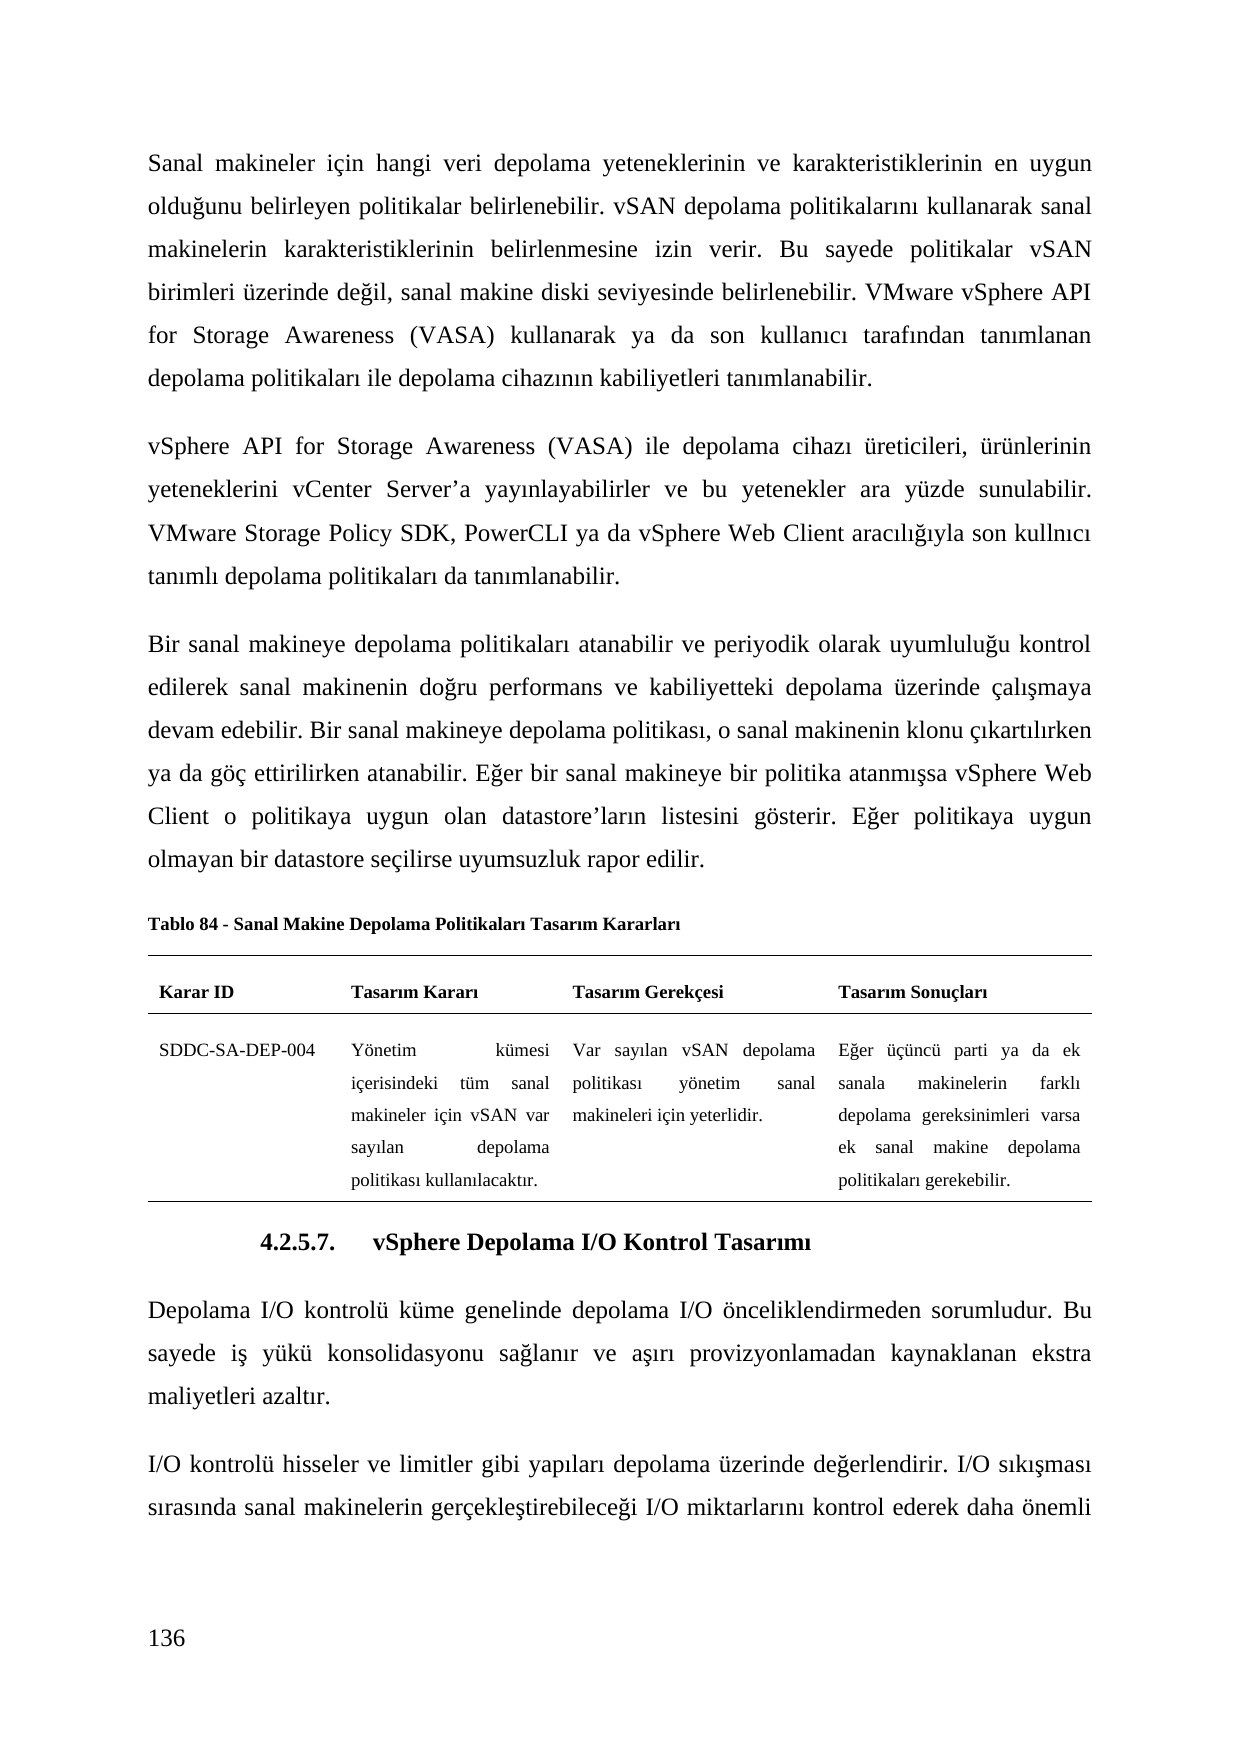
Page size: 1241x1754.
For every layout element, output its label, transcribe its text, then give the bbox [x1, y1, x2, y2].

text Bir sanal makineye depolama politikaları atanabilir ve periyodik olarak uyumluluğu kontrol edilerek sanal makinenin doğru performans ve kabiliyetteki depolama üzerinde çalışmaya devam edebilir. Bir sanal makineye depolama politikası, o sanal makinenin klonu çıkartılırken ya da göç ettirilirken atanabilir. Eğer bir sanal makineye bir politika atanmışsa vSphere Web Client o politikaya uygun olan datastore’ların listesini gösterir. Eğer politikaya uygun olmayan bir datastore seçilirse uyumsuzluk rapor edilir. [148, 629, 1093, 873]
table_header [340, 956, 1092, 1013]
text Sanal makineler için hangi veri depolama yeteneklerinin ve karakteristiklerinin en uygun olduğunu belirleyen politikalar belirlenebilir. vSAN depolama politikalarını kullanarak sanal makinelerin karakteristiklerinin belirlenmesine izin verir. Bu sayede politikalar vSAN birimleri üzerinde değil, sanal makine diski seviyesinde belirlenebilir. VMware vSphere API for Storage Awareness (VASA) kullanarak ya da son kullanıcı tarafından tanımlanan depolama politikaları ile depolama cihazının kabiliyetleri tanımlanabilir. [148, 148, 1093, 392]
text vSphere API for Storage Awareness (VASA) ile depolama cihazı üreticileri, ürünlerinin yeteneklerini vCenter Server’a yayınlayabilirler ve bu yetenekler ara yüzde sunulabilir. VMware Storage Policy SDK, PowerCLI ya da vSphere Web Client aracılığıyla son kullnıcı tanımlı depolama politikaları da tanımlanabilir. [148, 431, 1093, 589]
list vSphere Depolama I/O Kontrol Tasarımı [260, 1227, 1093, 1256]
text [148, 1449, 1093, 1521]
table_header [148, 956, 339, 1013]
text Tablo 84 - Sanal Makine Depolama Politikaları Tasarım Kararları [148, 913, 1093, 934]
text Depolama I/O kontrolü küme genelinde depolama I/O önceliklendirmeden sorumludur. Bu sayede iş yükü konsolidasyonu sağlanır ve aşırı provizyonlamadan kaynaklanan ekstra maliyetleri azaltır. [148, 1295, 1093, 1410]
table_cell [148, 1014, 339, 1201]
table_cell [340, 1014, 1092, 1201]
